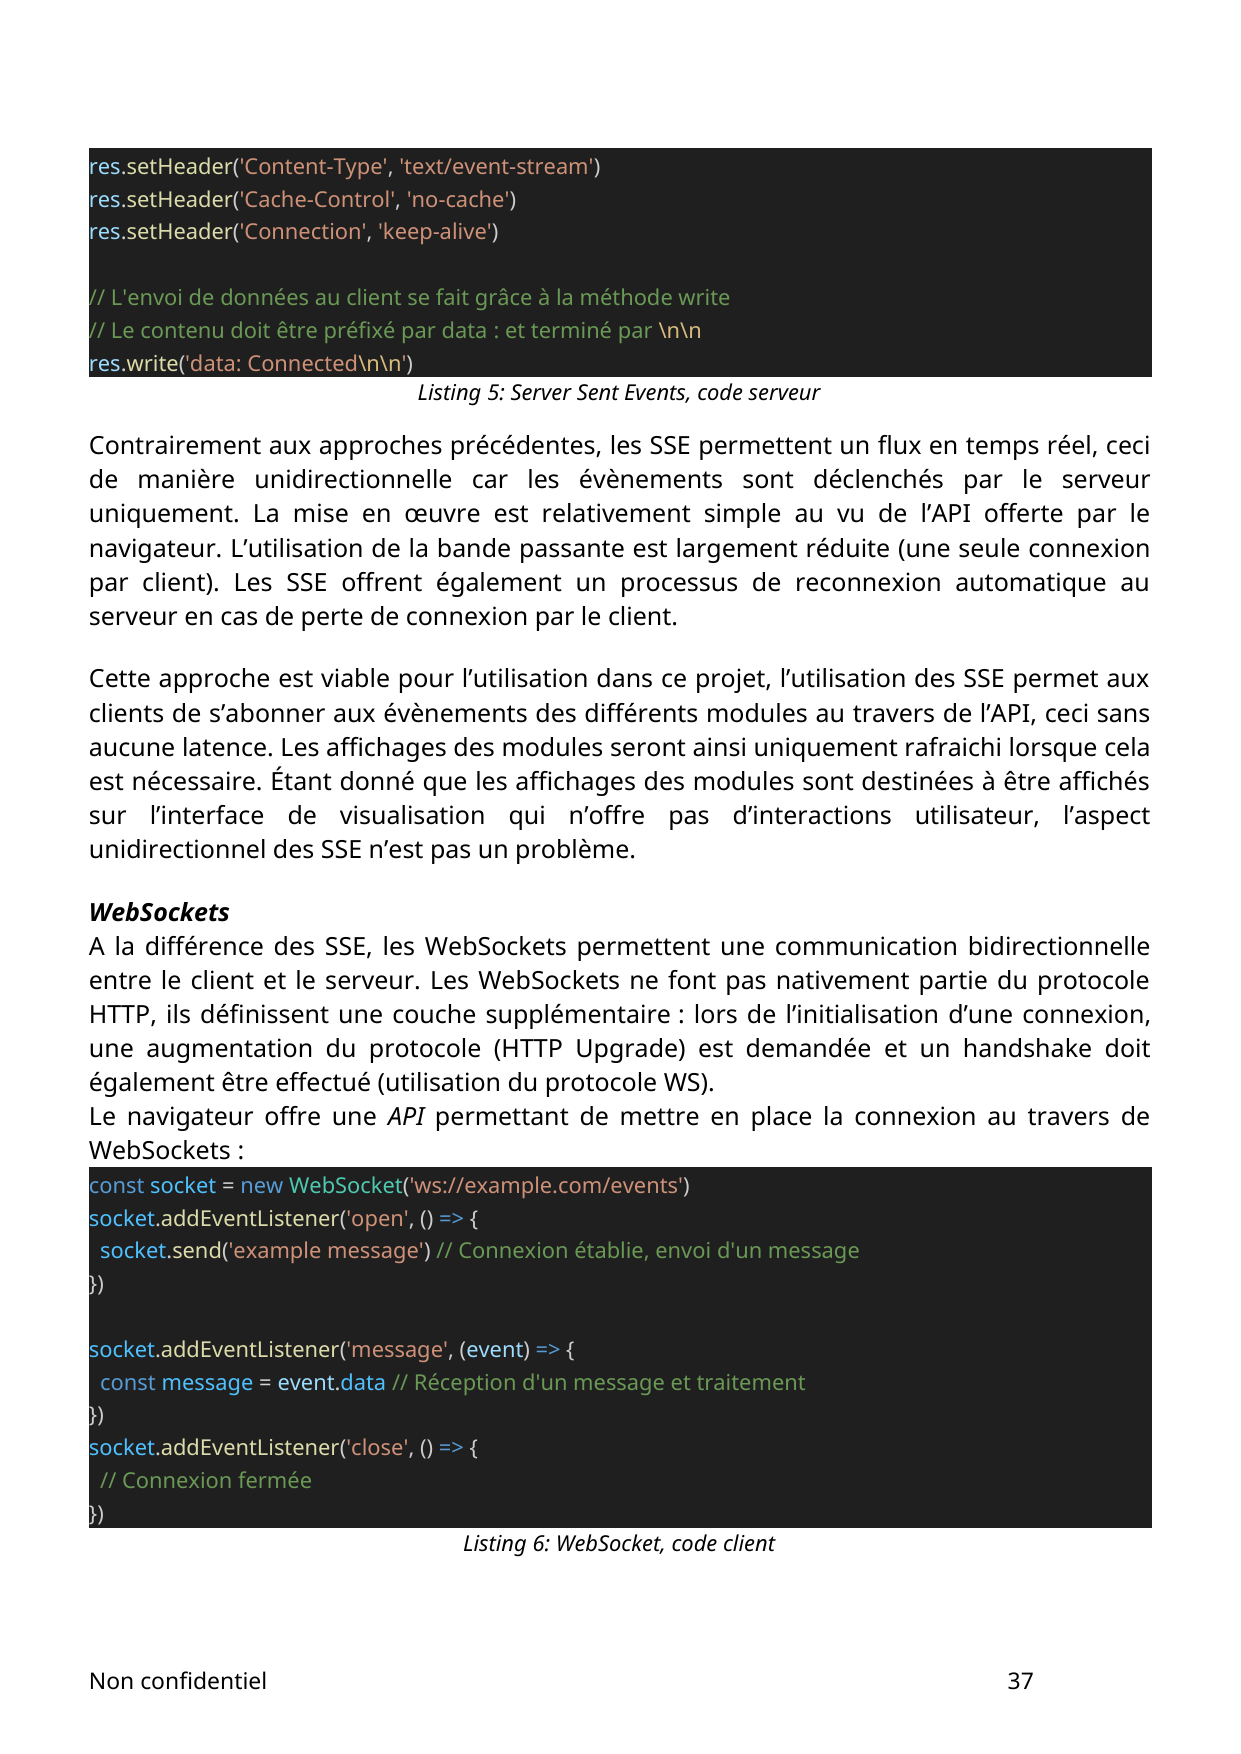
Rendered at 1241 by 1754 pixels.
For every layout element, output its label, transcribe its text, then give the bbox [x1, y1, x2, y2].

text Contrairement aux approches précédentes, les SSE permettent un flux en temps réel, ceci de manière unidirectionnelle car les évènements sont déclenchés par le serveur uniquement. La mise en œuvre est relativement simple au vu de l’API offerte par le navigateur. L’utilisation de la bande passante est largement réduite (une seule connexion par client). Les SSE offrent également un processus de reconnexion automatique au serveur en cas de perte de connexion par le client. [89, 428, 1152, 632]
text socket.addEventListener('close', () => { [89, 1429, 1152, 1462]
text Listing 6: WebSocket, code client [89, 1528, 1152, 1557]
text res.setHeader('Content-Type', 'text/event-stream') [89, 148, 1152, 181]
text Listing 5: Server Sent Events, code serveur [89, 377, 1152, 407]
text res.setHeader('Cache-Control', 'no-cache') [89, 181, 1152, 213]
text A la différence des SSE, les WebSockets permettent une communication bidirectionnelle entre le client et le serveur. Les WebSockets ne font pas nativement partie du protocole HTTP, ils définissent une couche supplémentaire : lors de l’initialisation d’une connexion, une augmentation du protocole (HTTP Upgrade) est demandée et un handshake doit également être effectué (utilisation du protocole WS). [89, 928, 1152, 1099]
text Cette approche est viable pour l’utilisation dans ce projet, l’utilisation des SSE permet aux clients de s’abonner aux évènements des différents modules au travers de l’API, ceci sans aucune latence. Les affichages des modules seront ainsi uniquement rafraichi lorsque cela est nécessaire. Étant donné que les affichages des modules sont destinées à être affichés sur l’interface de visualisation qui n’offre pas d’interactions utilisateur, l’aspect unidirectionnel des SSE n’est pas un problème. [89, 661, 1152, 866]
text }) [89, 1265, 1152, 1298]
text res.setHeader('Connection', 'keep-alive') [89, 213, 1152, 246]
text socket.addEventListener('open', () => { [89, 1199, 1152, 1232]
text // L'envoi de données au client se fait grâce à la méthode write [89, 279, 1152, 312]
text }) [89, 1495, 1152, 1528]
text socket.send('example message') // Connexion établie, envoi d'un message [89, 1232, 1152, 1265]
text Le navigateur offre une API permettant de mettre en place la connexion au travers de WebSockets : [89, 1099, 1152, 1167]
text res.write('data: Connected\n\n') [89, 344, 1152, 377]
text const message = event.data // Réception d'un message et traitement [89, 1364, 1152, 1396]
text // Le contenu doit être préfixé par data : et terminé par \n\n [89, 312, 1152, 344]
text }) [89, 1396, 1152, 1429]
text WebSockets [89, 894, 1152, 928]
text socket.addEventListener('message', (event) => { [89, 1331, 1152, 1364]
text // Connexion fermée [89, 1462, 1152, 1495]
text const socket = new WebSocket('ws://example.com/events') [89, 1167, 1152, 1199]
